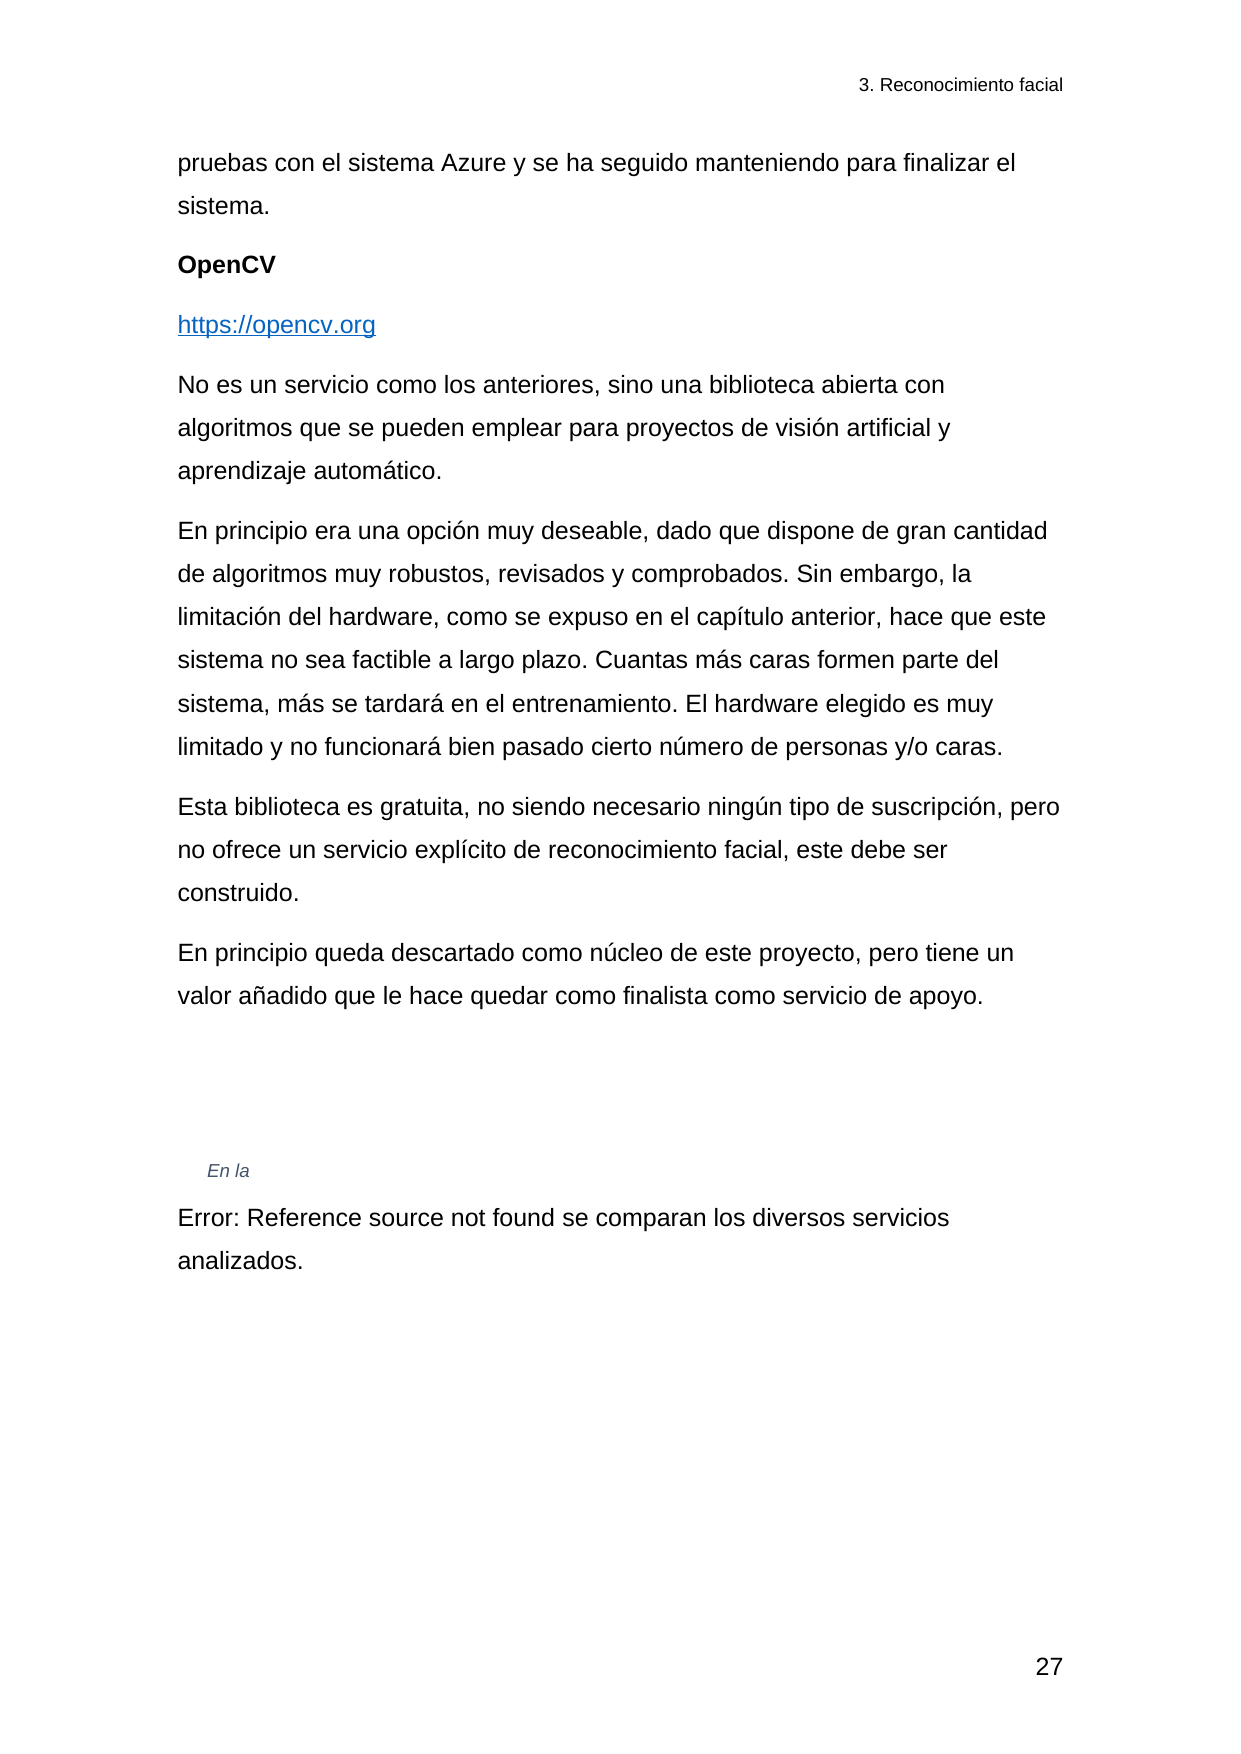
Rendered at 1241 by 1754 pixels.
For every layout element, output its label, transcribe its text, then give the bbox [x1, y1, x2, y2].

text OpenCV [177, 251, 1063, 279]
text En principio era una opción muy deseable, dado que dispone de gran cantidad de algoritmos muy robustos, revisados y comprobados. Sin embargo, la limitación del hardware, como se expuso en el capítulo anterior, hace que este sistema no sea factible a largo plazo. Cuantas más caras formen parte del sistema, más se tardará en el entrenamiento. El hardware elegido es muy limitado y no funcionará bien pasado cierto número de personas y/o caras. [177, 516, 1063, 761]
text Esta biblioteca es gratuita, no siendo necesario ningún tipo de suscripción, pero no ofrece un servicio explícito de reconocimiento facial, este debe ser construido. [177, 792, 1063, 907]
text En principio queda descartado como núcleo de este proyecto, pero tiene un valor añadido que le hace quedar como finalista como servicio de apoyo. [177, 938, 1063, 1009]
text No es un servicio como los anteriores, sino una biblioteca abierta con algoritmos que se pueden emplear para proyectos de visión artificial y aprendizaje automático. [177, 370, 1063, 485]
text En la [177, 1160, 1063, 1182]
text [177, 148, 1063, 219]
text https://opencv.org [177, 310, 1063, 339]
text Tabla 2 se comparan los diversos servicios analizados. [177, 1202, 1063, 1274]
